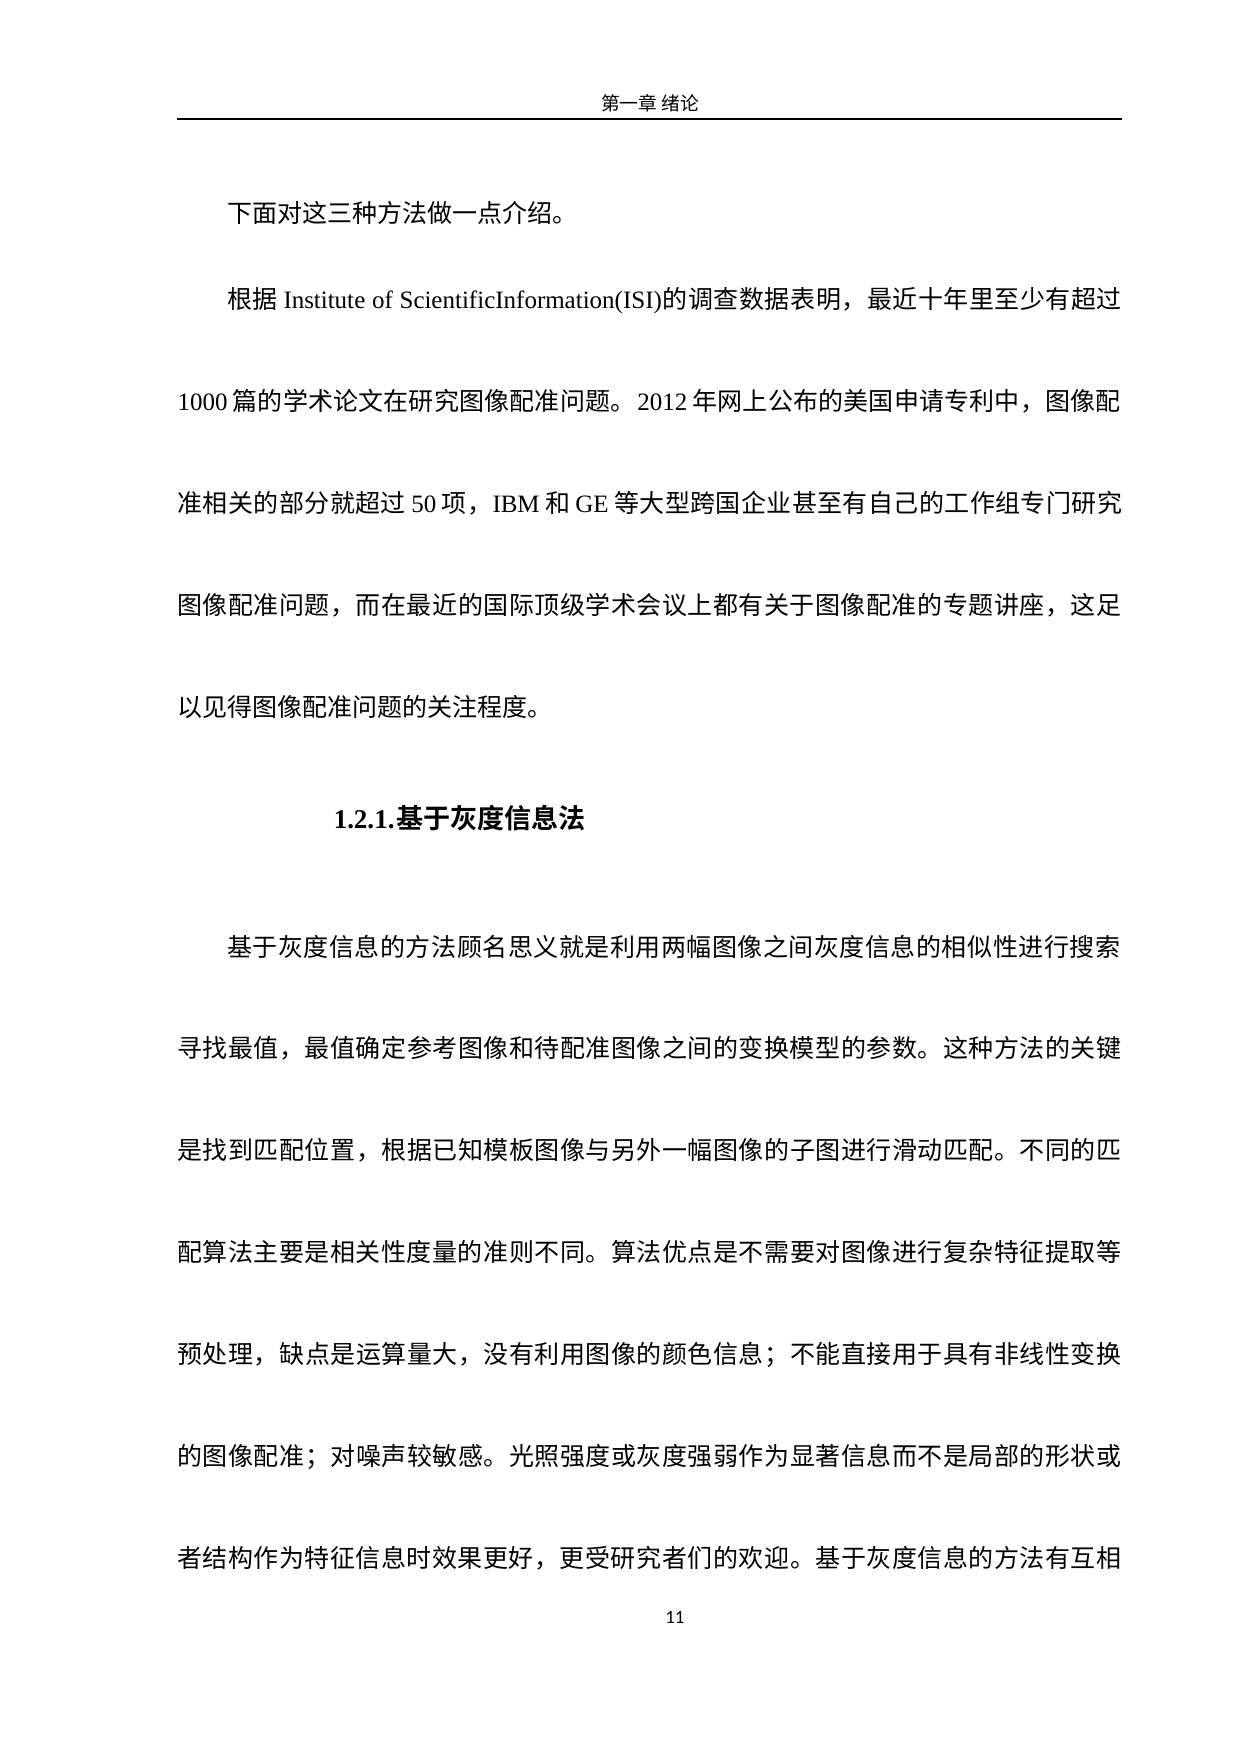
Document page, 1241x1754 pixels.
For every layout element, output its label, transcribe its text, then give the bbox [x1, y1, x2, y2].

text 下面对这三种方法做一点介绍。 [177, 178, 1122, 246]
text 基于灰度信息法 [283, 782, 1122, 850]
text 根据Institute of ScientificInformation(ISI)的调查数据表明，最近十年里至少有超过1000篇的学术论文在研究图像配准问题。2012年网上公布的美国申请专利中，图像配准相关的部分就超过50项，IBM和GE等大型跨国企业甚至有自己的工作组专门研究图像配准问题，而在最近的国际顶级学术会议上都有关于图像配准的专题讲座，这足以见得图像配准问题的关注程度。 [177, 264, 1122, 739]
